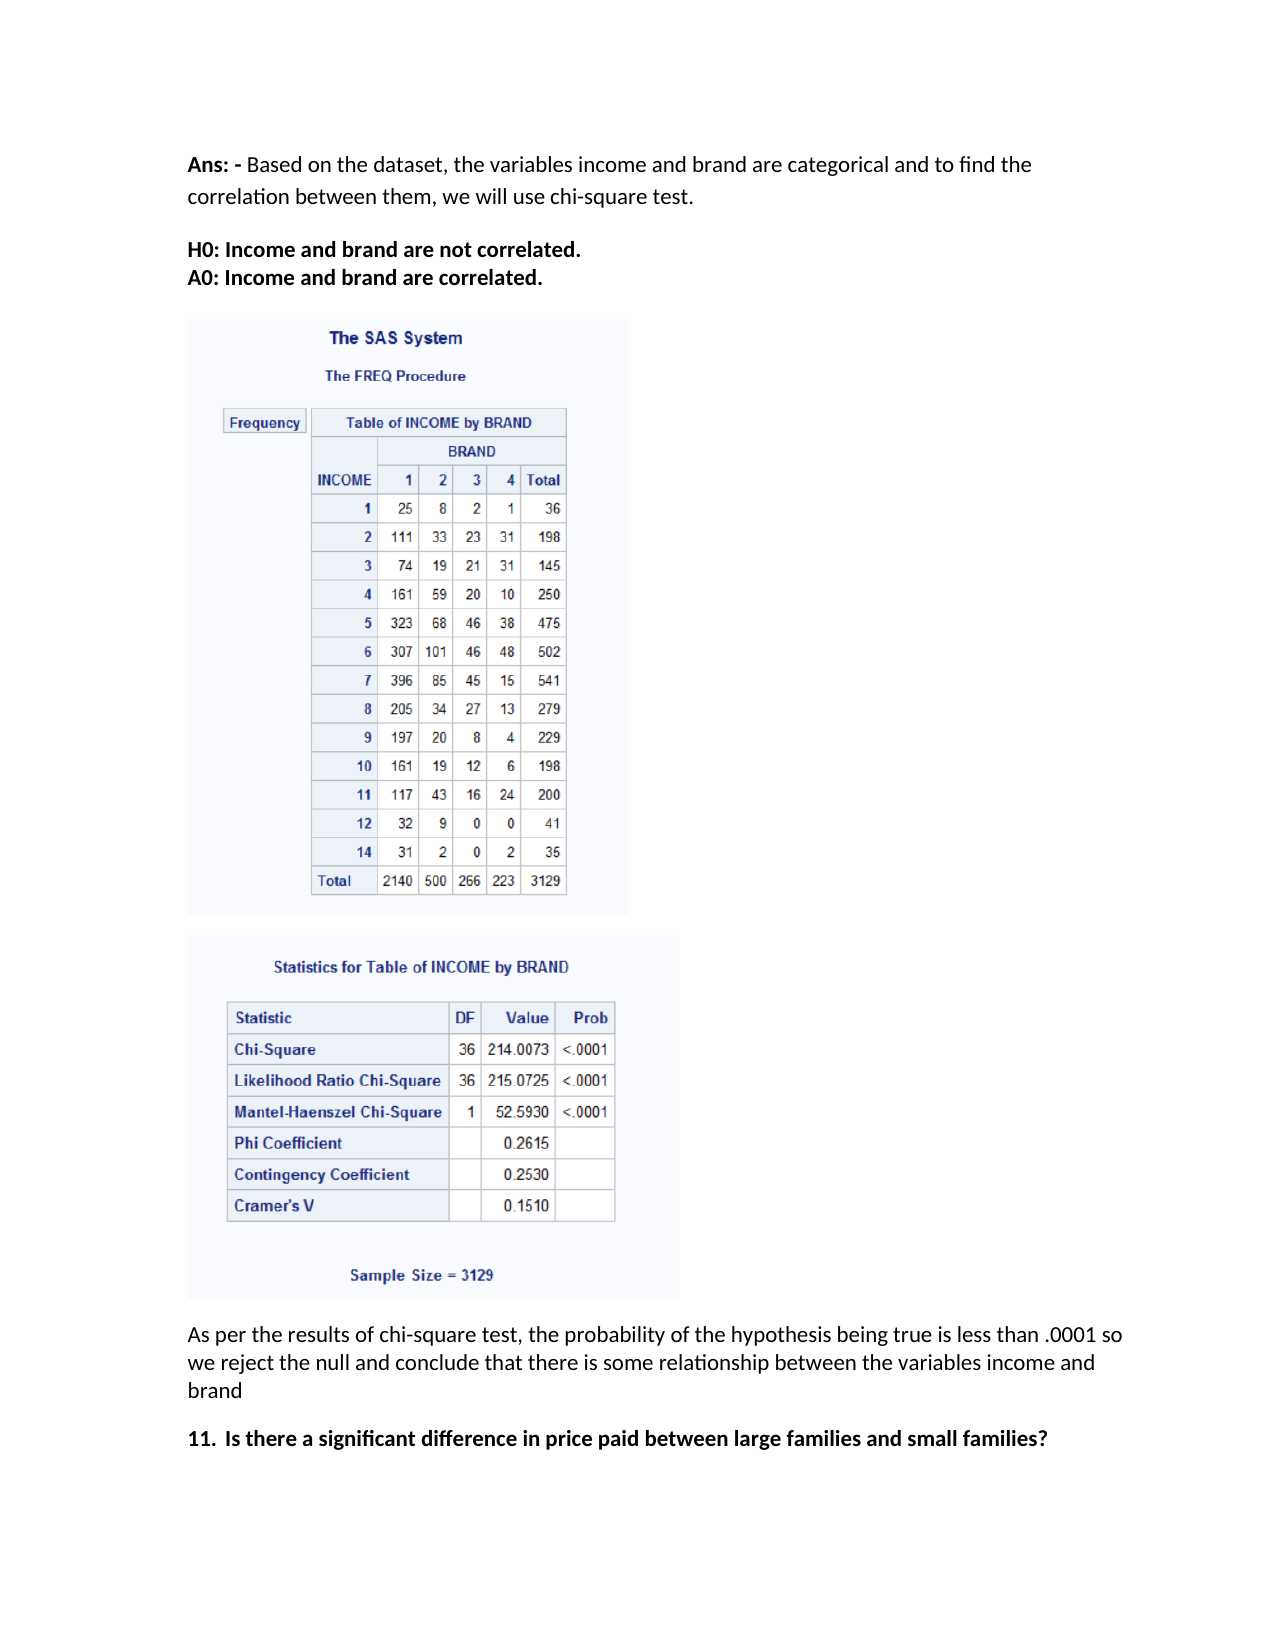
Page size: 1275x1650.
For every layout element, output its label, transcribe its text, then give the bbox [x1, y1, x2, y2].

text Ans: - Based on the dataset, the variables income and brand are categorical and to find the correlation between them, we will use chi-square test. [187, 150, 1125, 210]
list Is there a significant difference in price paid between large families and small families? [187, 1424, 1125, 1453]
picture [187, 935, 680, 1299]
picture [187, 319, 629, 915]
text H0: Income and brand are not correlated. [187, 235, 1125, 263]
text A0: Income and brand are correlated. [187, 263, 1125, 291]
text As per the results of chi-square test, the probability of the hypothesis being true is less than .0001 so we reject the null and conclude that there is some relationship between the variables income and brand [187, 1320, 1125, 1404]
